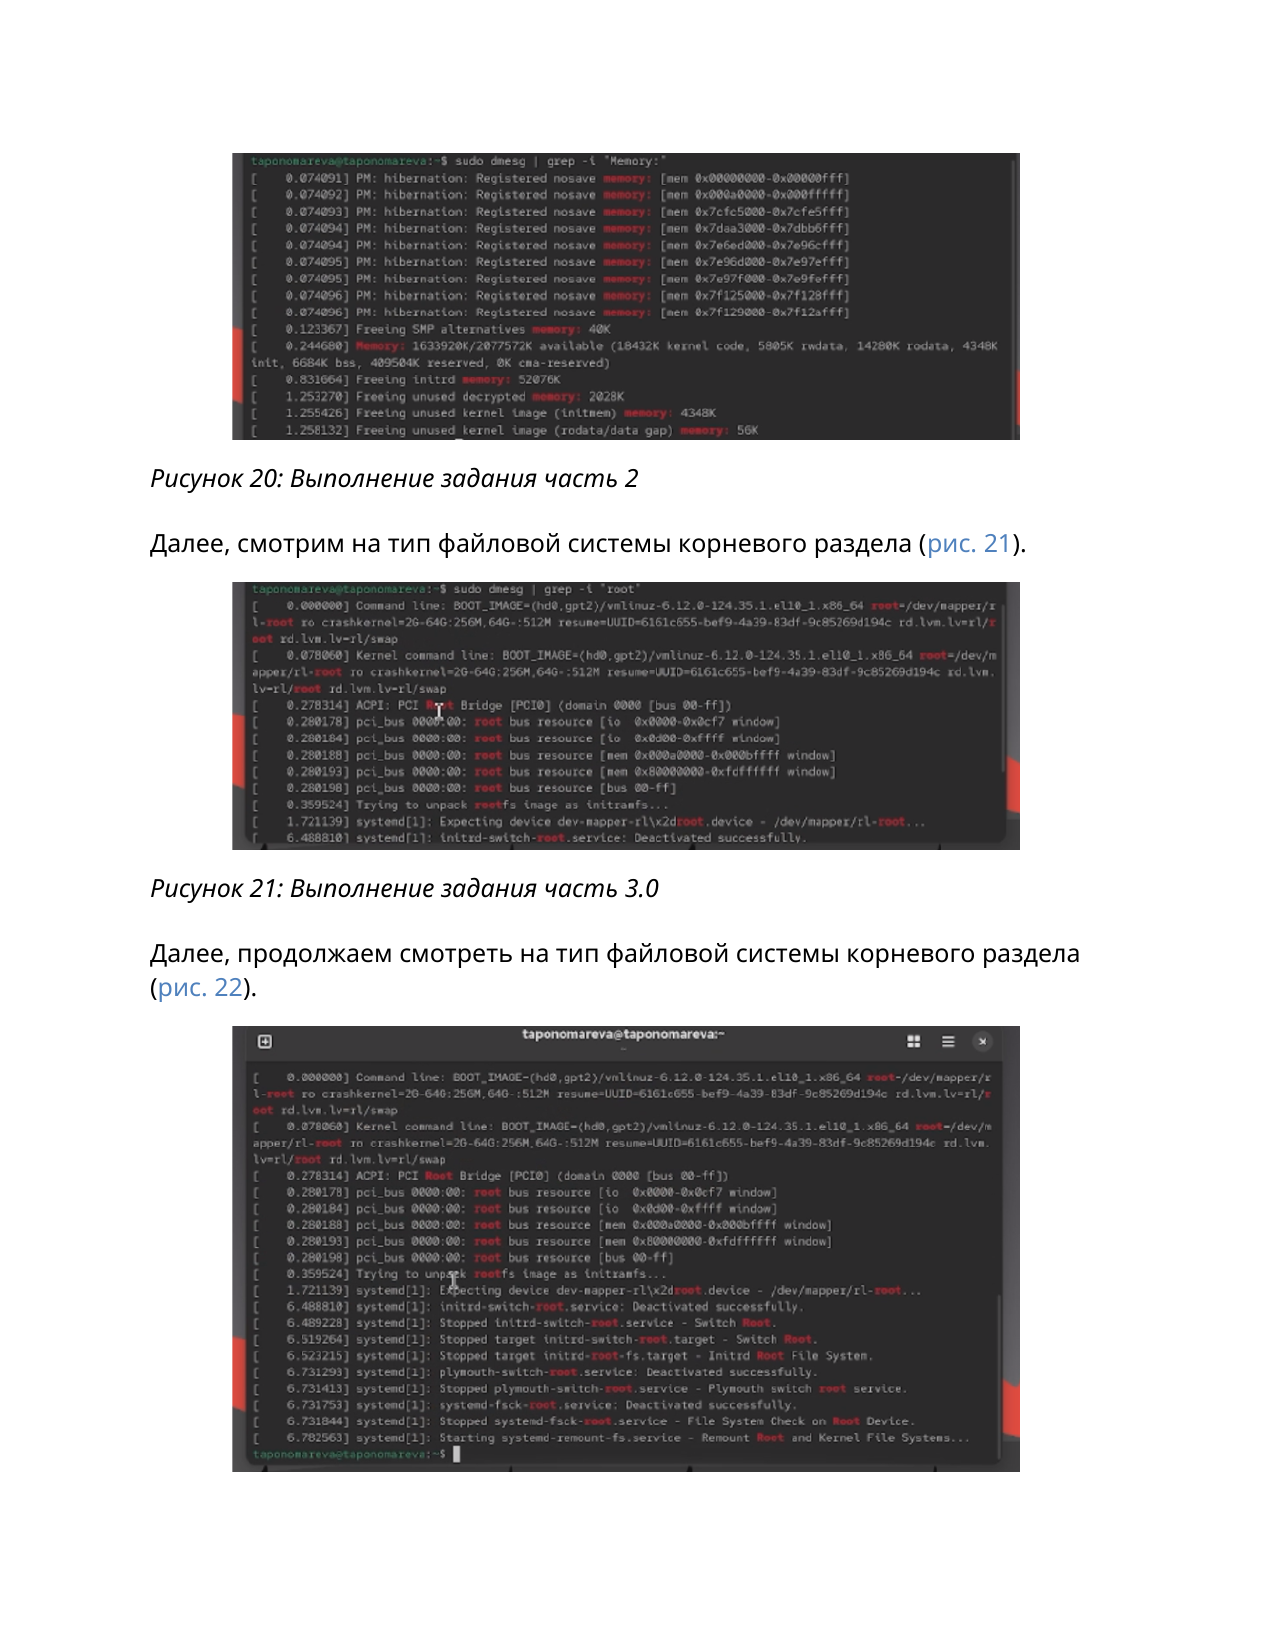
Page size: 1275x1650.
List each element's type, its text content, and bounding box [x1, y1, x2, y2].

picture [232, 582, 1020, 850]
picture [232, 153, 1020, 440]
text Далее, продолжаем смотреть на тип файловой системы корневого раздела (рис. 22). [150, 936, 1125, 1004]
table_header Рисунок 20: Выполнение задания часть 2 [139, 150, 1114, 507]
picture [232, 1026, 1020, 1472]
table_header Рисунок 21: Выполнение задания часть 3.0 [139, 578, 1114, 917]
text Далее, смотрим на тип файловой системы корневого раздела (рис. 21). [150, 526, 1125, 559]
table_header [139, 1023, 1114, 1476]
